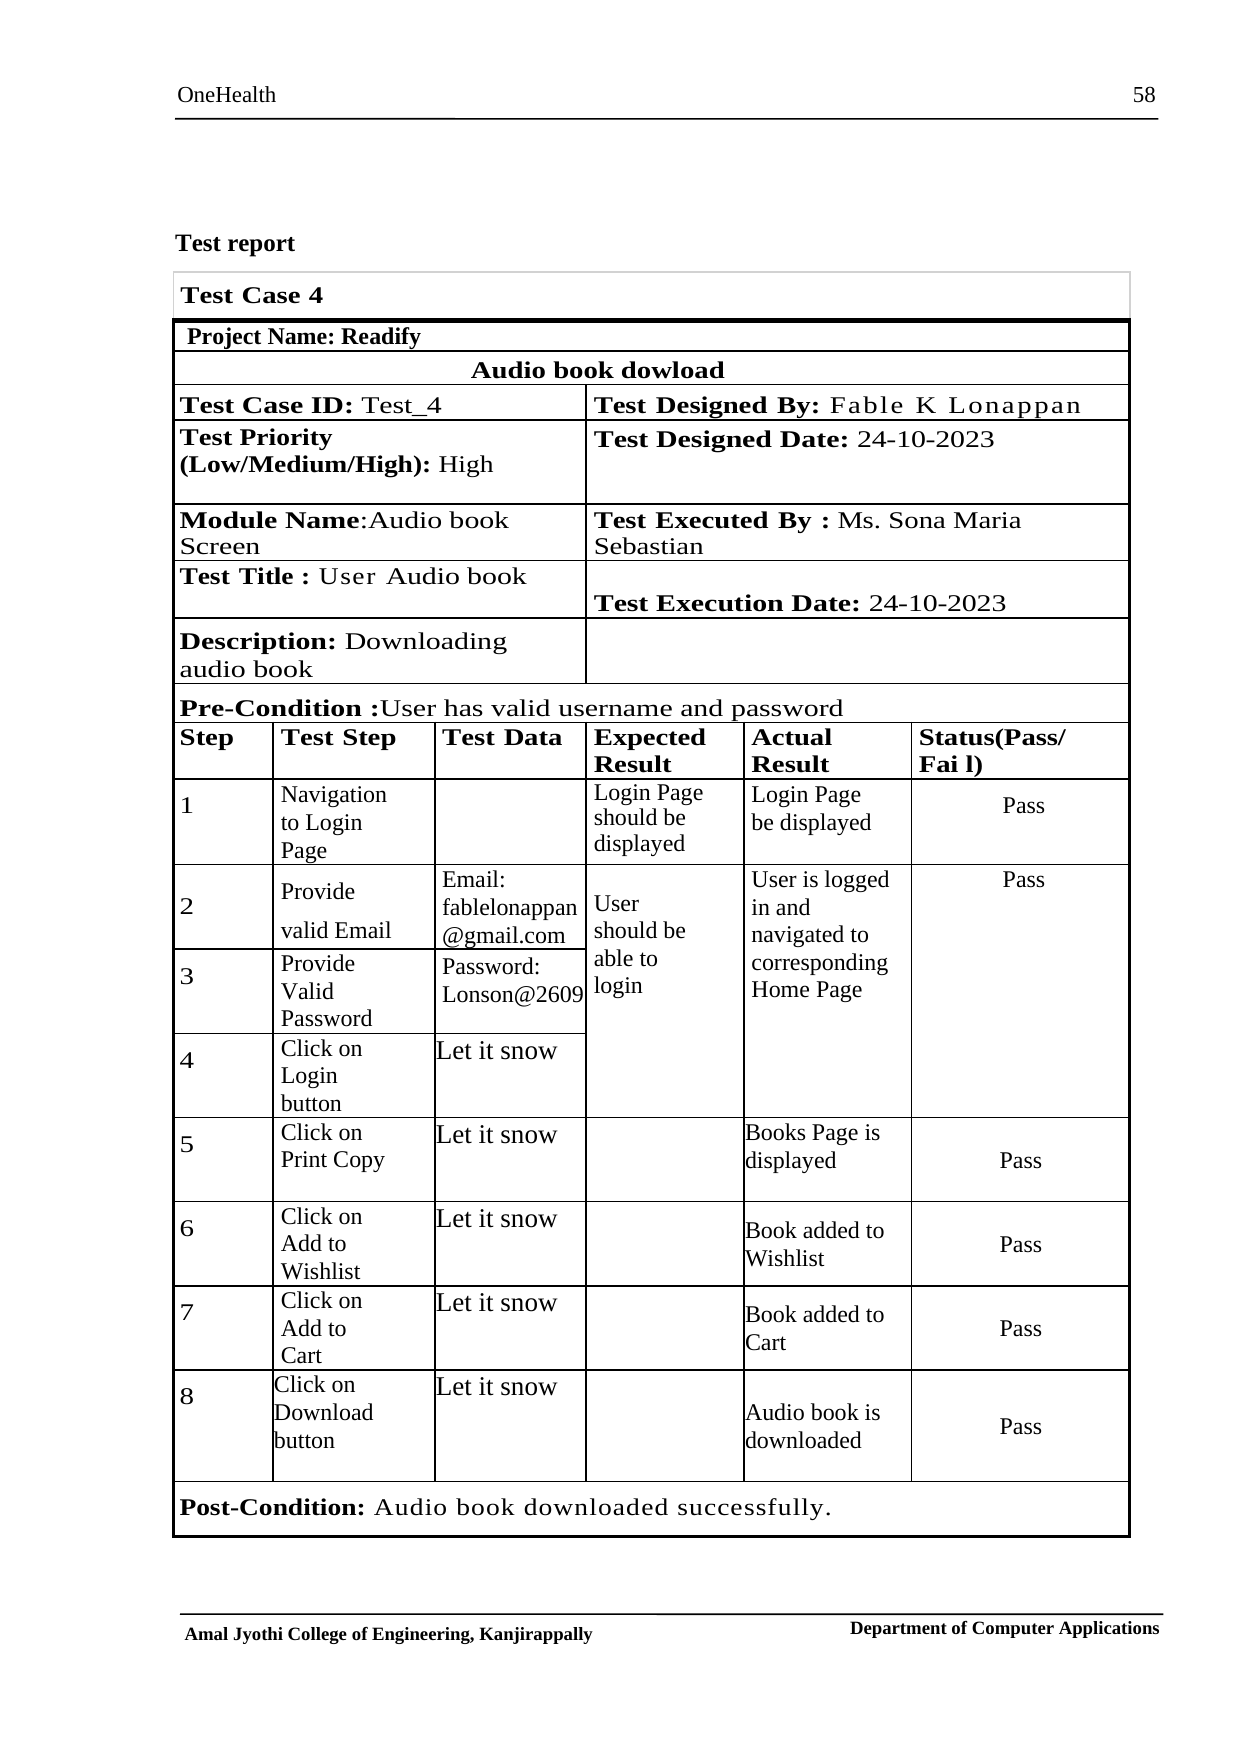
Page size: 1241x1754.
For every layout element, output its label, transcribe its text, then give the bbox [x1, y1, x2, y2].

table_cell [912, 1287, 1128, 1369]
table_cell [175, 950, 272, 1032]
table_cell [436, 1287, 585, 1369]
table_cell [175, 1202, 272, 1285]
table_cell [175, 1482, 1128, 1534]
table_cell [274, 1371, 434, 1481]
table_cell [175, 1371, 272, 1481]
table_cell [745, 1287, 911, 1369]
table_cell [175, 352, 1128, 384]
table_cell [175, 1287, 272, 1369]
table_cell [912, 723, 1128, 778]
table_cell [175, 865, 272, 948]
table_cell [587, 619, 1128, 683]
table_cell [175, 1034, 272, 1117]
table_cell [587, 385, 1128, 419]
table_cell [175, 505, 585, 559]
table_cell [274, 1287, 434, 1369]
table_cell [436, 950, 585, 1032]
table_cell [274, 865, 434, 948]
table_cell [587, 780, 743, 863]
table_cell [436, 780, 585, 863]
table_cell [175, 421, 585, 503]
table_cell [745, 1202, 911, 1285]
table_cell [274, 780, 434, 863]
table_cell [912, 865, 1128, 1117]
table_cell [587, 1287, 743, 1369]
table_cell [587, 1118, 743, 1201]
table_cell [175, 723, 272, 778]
text Test report [175, 228, 1043, 257]
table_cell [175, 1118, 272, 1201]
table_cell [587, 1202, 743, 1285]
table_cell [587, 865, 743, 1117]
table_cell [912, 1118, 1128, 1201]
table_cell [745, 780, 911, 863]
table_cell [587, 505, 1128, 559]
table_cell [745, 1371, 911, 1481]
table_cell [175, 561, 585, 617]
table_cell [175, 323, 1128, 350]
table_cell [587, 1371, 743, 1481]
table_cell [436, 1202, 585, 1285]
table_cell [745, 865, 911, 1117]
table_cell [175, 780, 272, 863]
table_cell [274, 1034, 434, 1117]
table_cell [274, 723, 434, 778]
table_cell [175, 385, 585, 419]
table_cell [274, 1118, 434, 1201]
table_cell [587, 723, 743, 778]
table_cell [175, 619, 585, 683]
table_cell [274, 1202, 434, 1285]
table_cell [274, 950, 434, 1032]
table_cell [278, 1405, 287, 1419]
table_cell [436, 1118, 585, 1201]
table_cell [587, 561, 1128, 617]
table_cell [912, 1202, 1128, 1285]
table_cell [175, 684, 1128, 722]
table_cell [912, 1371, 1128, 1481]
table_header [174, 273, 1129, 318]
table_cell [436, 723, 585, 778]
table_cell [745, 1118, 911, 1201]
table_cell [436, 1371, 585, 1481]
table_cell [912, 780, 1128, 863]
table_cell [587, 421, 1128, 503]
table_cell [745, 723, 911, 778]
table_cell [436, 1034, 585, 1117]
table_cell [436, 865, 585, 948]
